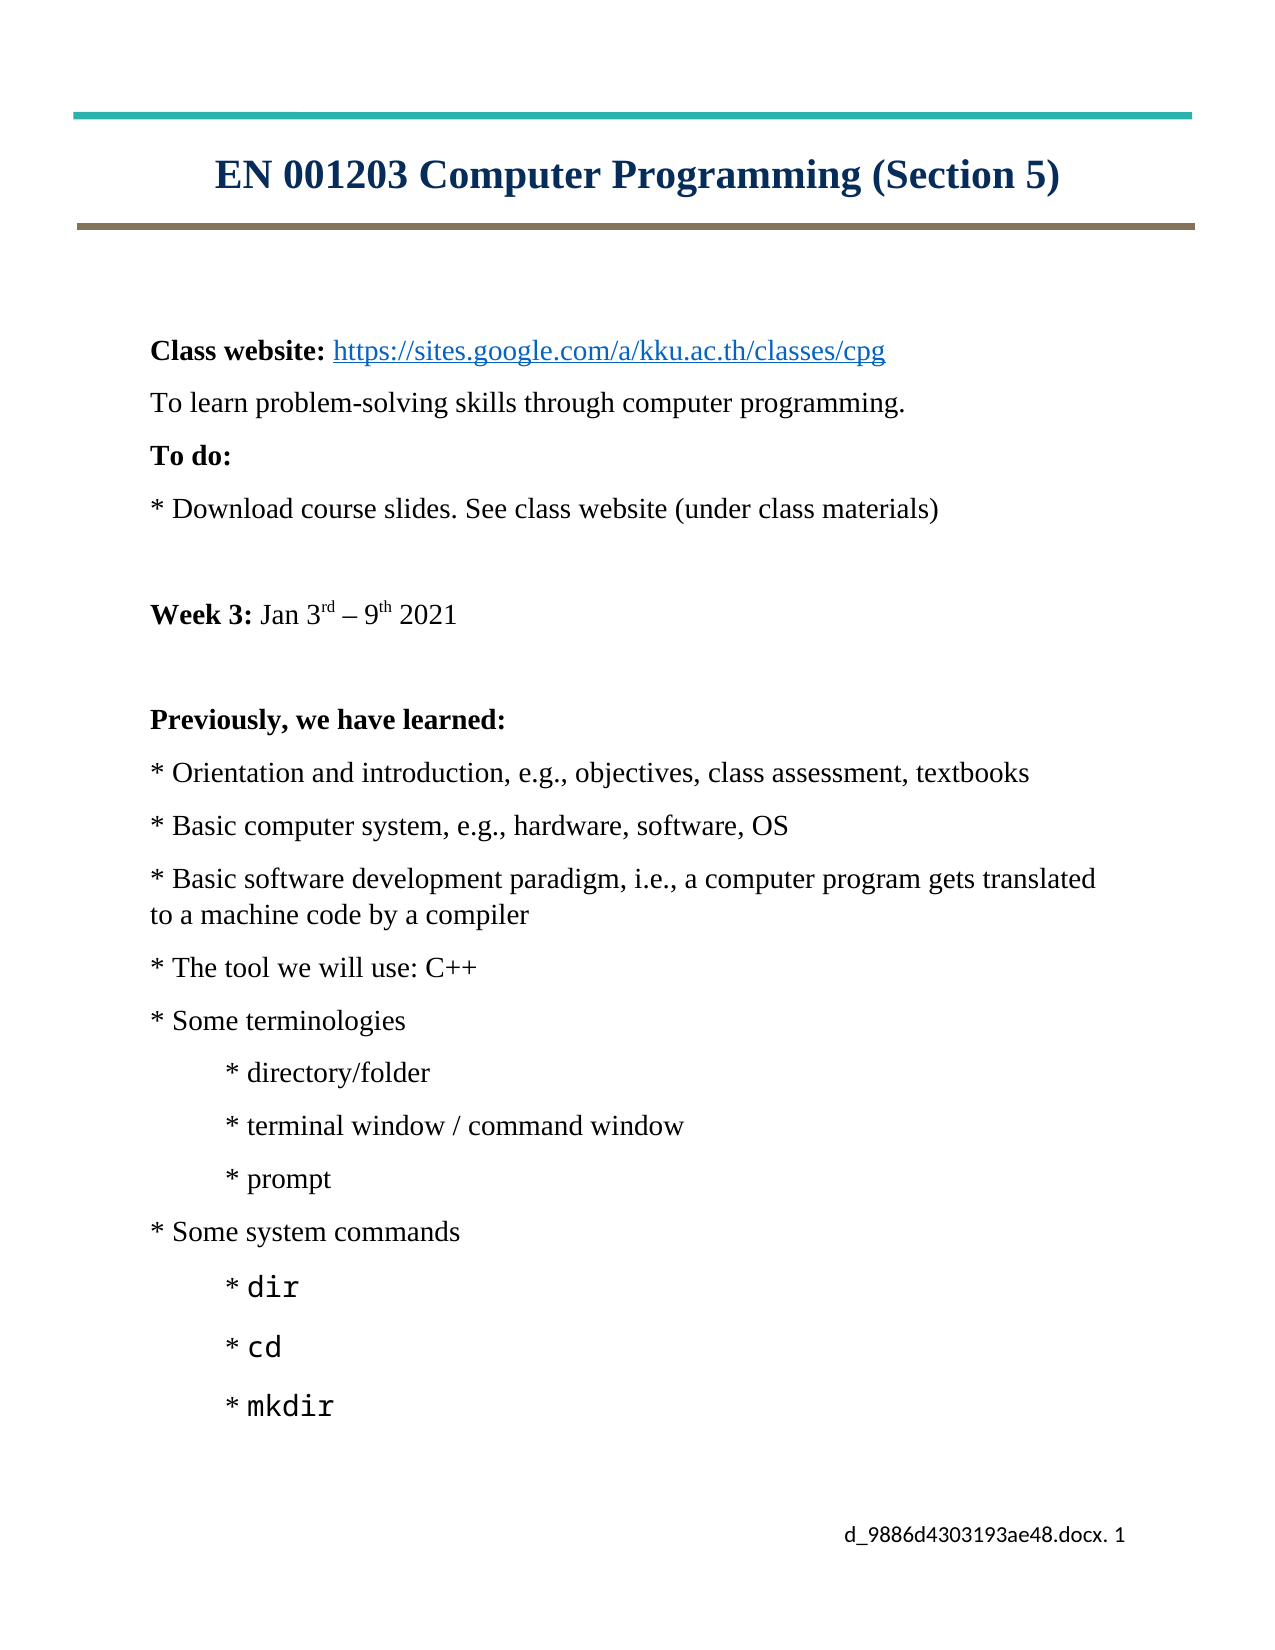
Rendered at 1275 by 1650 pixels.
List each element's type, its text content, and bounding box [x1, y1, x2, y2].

text * terminal window / command window [150, 1108, 1125, 1142]
text * Some system commands [150, 1214, 1125, 1247]
text Previously, we have learned: [150, 702, 1125, 736]
text * directory/folder [150, 1055, 1125, 1089]
text * prompt [150, 1161, 1125, 1194]
text EN 001203 Computer Programming (Section 5) [150, 150, 1125, 198]
text * dir [150, 1267, 1125, 1306]
text * Orientation and introduction, e.g., objectives, class assessment, textbooks [150, 755, 1125, 789]
text * The tool we will use: C++ [150, 950, 1125, 983]
text * Basic computer system, e.g., hardware, software, OS [150, 808, 1125, 842]
text * Some terminologies [150, 1003, 1125, 1036]
text To learn problem-solving skills through computer programming. [150, 386, 1125, 419]
text Class website: https://sites.google.com/a/kku.ac.th/classes/cpg [150, 333, 1125, 366]
text Week 3: Jan 3rd – 9th 2021 [150, 597, 1125, 630]
text * mkdir [150, 1386, 1125, 1425]
text * cd [150, 1326, 1125, 1366]
text To do: [150, 438, 1125, 472]
text * Basic software development paradigm, i.e., a computer program gets translated to a machine code by a compiler [150, 861, 1125, 931]
text * Download course slides. See class website (under class materials) [150, 491, 1125, 525]
